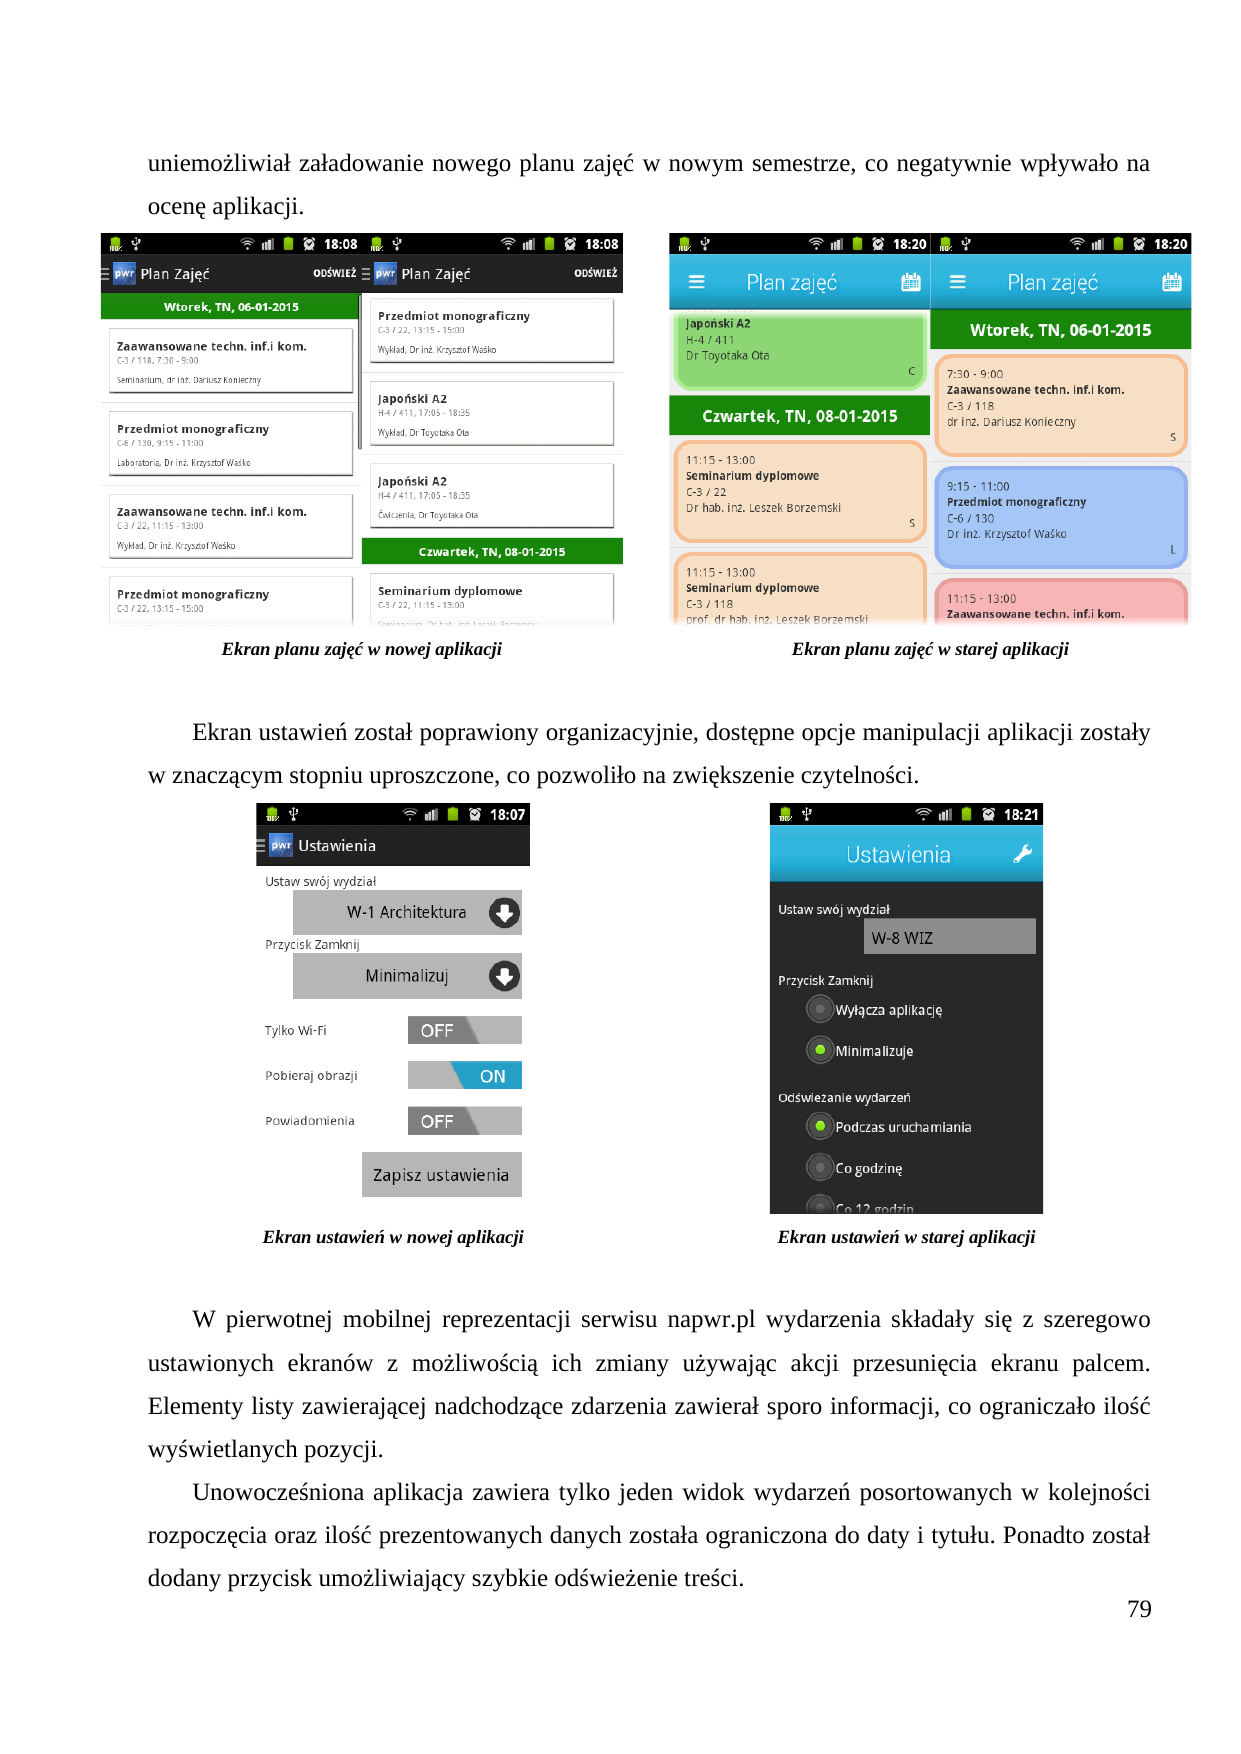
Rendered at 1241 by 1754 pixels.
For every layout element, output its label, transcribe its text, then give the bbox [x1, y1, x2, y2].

table_cell Ekran planu zajęć w starej aplikacji [650, 638, 1211, 674]
picture [769, 803, 1044, 1214]
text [148, 148, 1152, 219]
table_cell Ekran ustawień w nowej aplikacji [136, 1226, 650, 1261]
table_header [74, 234, 650, 638]
table_cell Ekran ustawień w starej aplikacji [650, 1226, 1163, 1261]
picture [669, 233, 1192, 626]
table_header [136, 803, 650, 1226]
picture [256, 803, 530, 1214]
picture [100, 233, 623, 626]
table_header [650, 234, 1211, 638]
text W pierwotnej mobilnej reprezentacji serwisu napwr.pl wydarzenia składały się z szeregowo ustawionych ekranów z możliwością ich zmiany używając akcji przesunięcia ekranu palcem. Elementy listy zawierającej nadchodzące zdarzenia zawierał sporo informacji, co ograniczało ilość wyświetlanych pozycji. [148, 1304, 1152, 1463]
table_cell Ekran planu zajęć w nowej aplikacji [74, 638, 650, 674]
text Ekran ustawień został poprawiony organizacyjnie, dostępne opcje manipulacji aplikacji zostały w znaczącym stopniu uproszczone, co pozwoliło na zwiększenie czytelności. [148, 717, 1152, 789]
table_header [650, 803, 1163, 1226]
text Unowocześniona aplikacja zawiera tylko jeden widok wydarzeń posortowanych w kolejności rozpoczęcia oraz ilość prezentowanych danych została ograniczona do daty i tytułu. Ponadto został dodany przycisk umożliwiający szybkie odświeżenie treści. [148, 1477, 1152, 1592]
